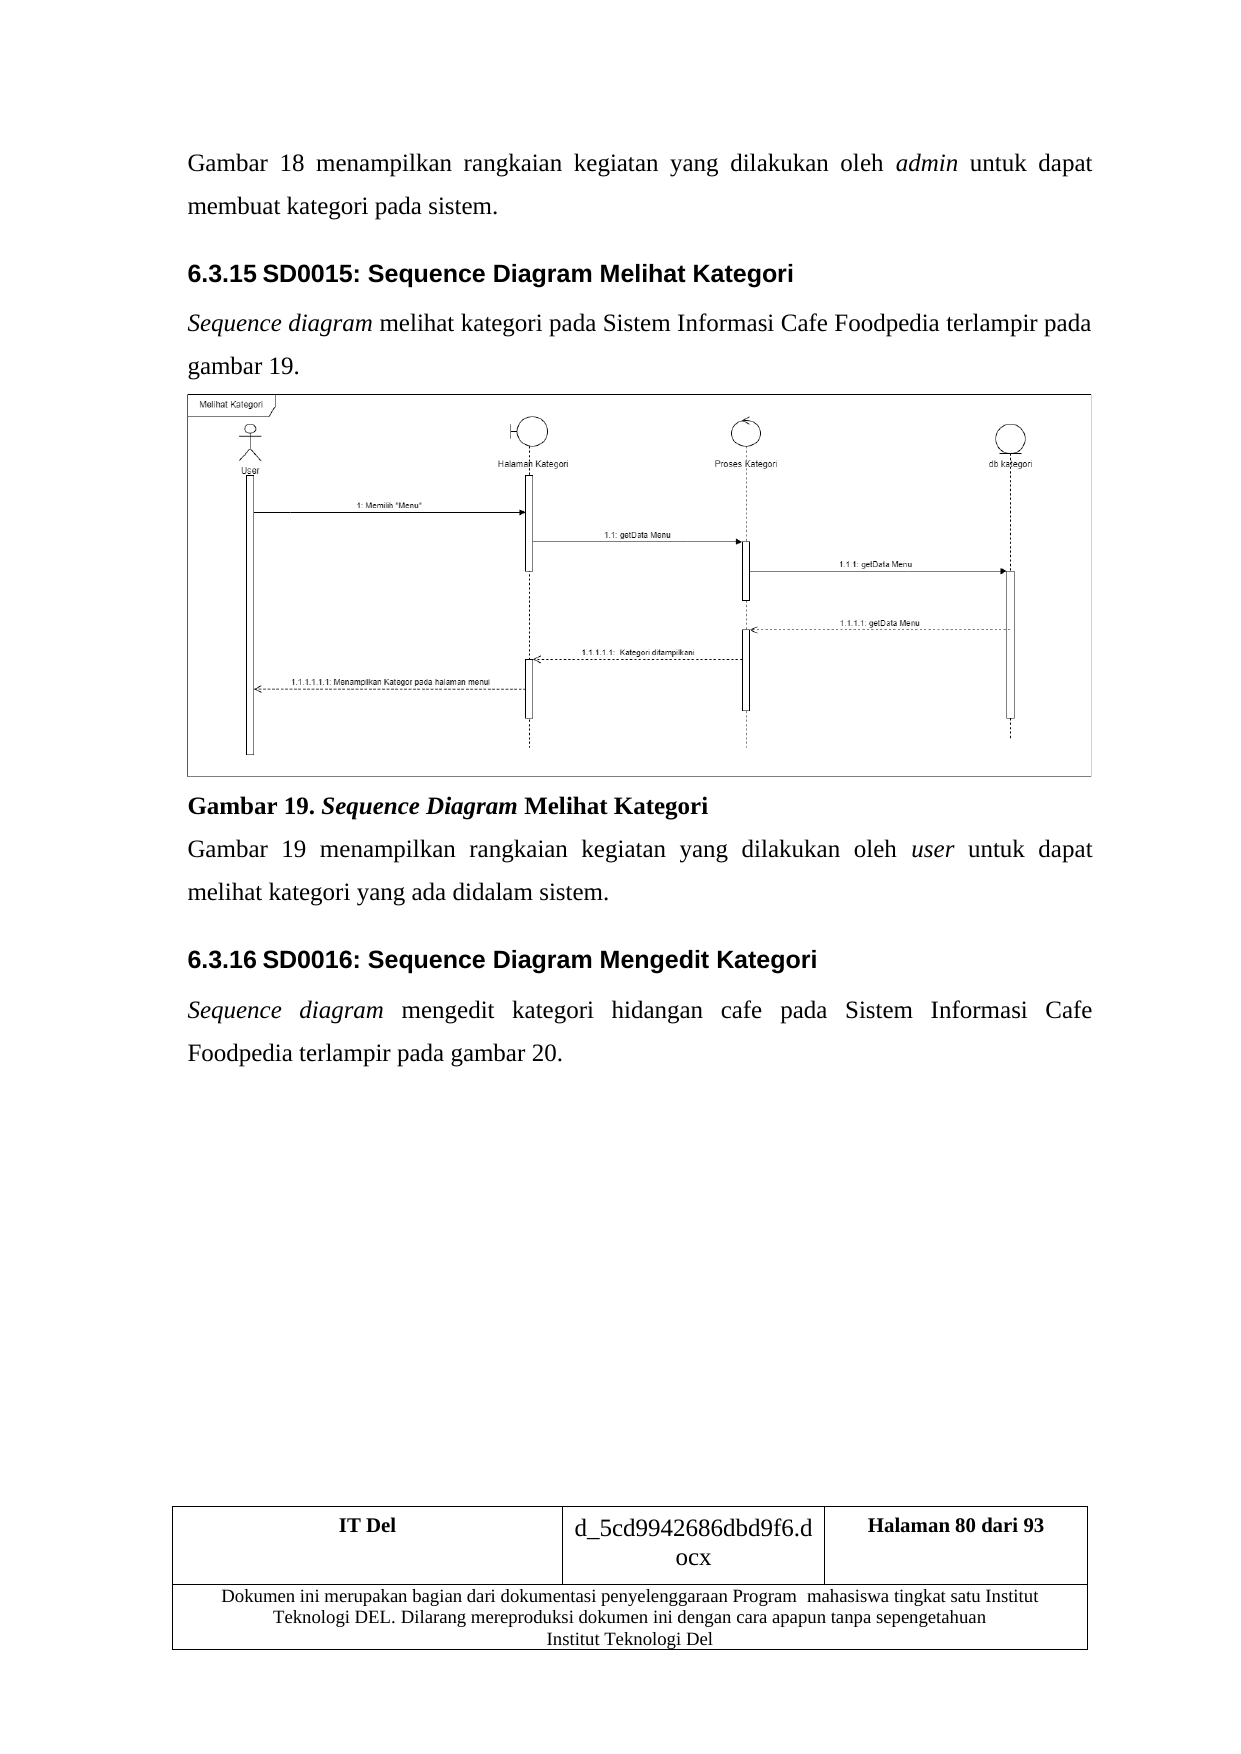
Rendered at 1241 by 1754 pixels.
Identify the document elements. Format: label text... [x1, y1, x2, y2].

picture [187, 394, 1092, 777]
text Gambar 19. Sequence Diagram Melihat Kategori [187, 791, 1092, 820]
subtitle SD0016: Sequence Diagram Mengedit Kategori [187, 945, 1092, 974]
text Gambar 18 menampilkan rangkaian kegiatan yang dilakukan oleh admin untuk dapat membuat kategori pada sistem. [187, 148, 1092, 219]
subtitle SD0015: Sequence Diagram Melihat Kategori [187, 259, 1092, 288]
text Gambar 19 menampilkan rangkaian kegiatan yang dilakukan oleh user untuk dapat melihat kategori yang ada didalam sistem. [187, 834, 1092, 906]
text Sequence diagram melihat kategori pada Sistem Informasi Cafe Foodpedia terlampir pada gambar 19. [187, 308, 1092, 380]
text Sequence diagram mengedit kategori hidangan cafe pada Sistem Informasi Cafe Foodpedia terlampir pada gambar 20. [187, 995, 1092, 1067]
